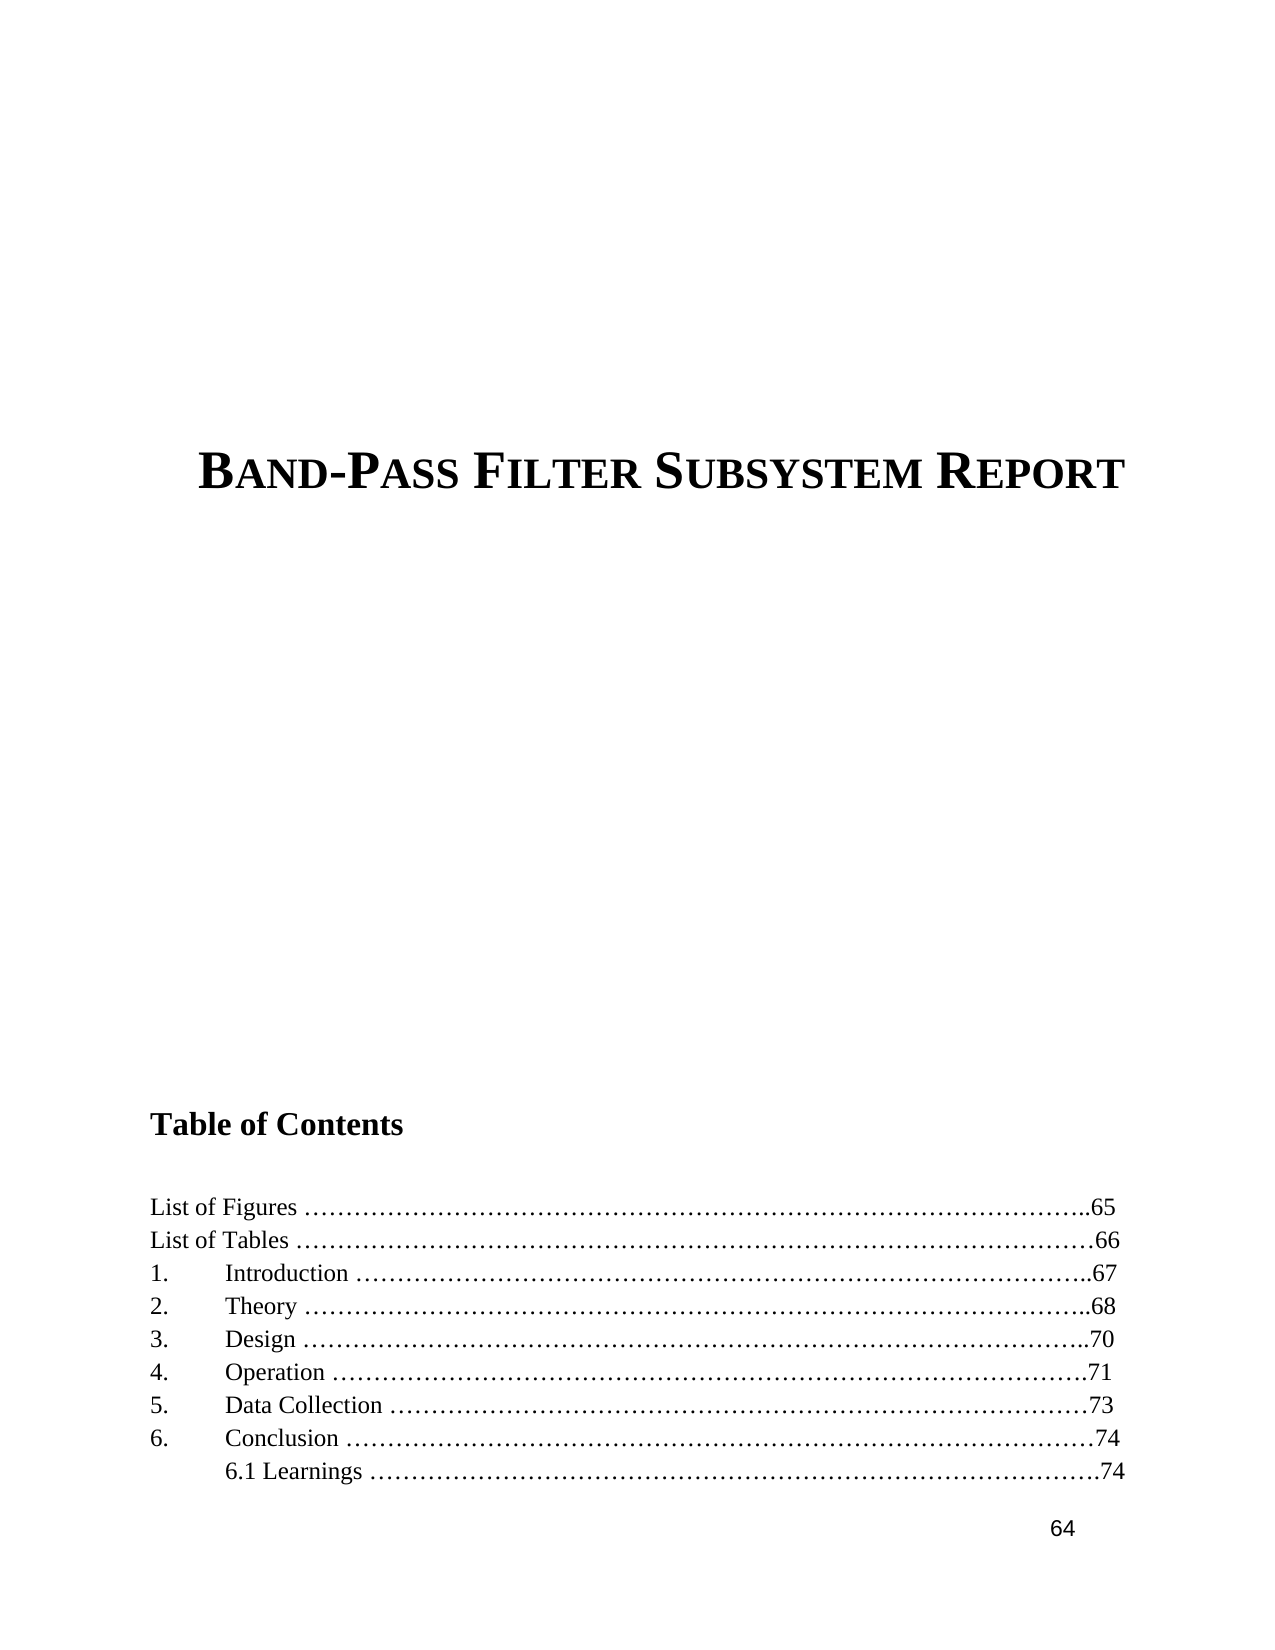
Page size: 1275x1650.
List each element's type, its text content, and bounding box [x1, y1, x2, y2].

text 6.1 Learnings …………………………………………………………………………….74 [150, 1456, 1125, 1485]
text 6. Conclusion ………………………………………………………………………………74 [150, 1423, 1125, 1452]
text 5. Data Collection …………………………………………………………………………73 [150, 1390, 1125, 1419]
text 2. Theory …………………………………………………………………………………..68 [150, 1291, 1125, 1320]
text 4. Operation ……………………………………………………………………………….71 [150, 1357, 1125, 1386]
text 1. Introduction ……………………………………………………………………………..67 [150, 1258, 1125, 1287]
text 3. Design …………………………………………………………………………………..70 [150, 1324, 1125, 1353]
text Band-Pass Filter Subsystem Report [150, 437, 1125, 500]
text List of Figures …………………………………………………………………………………..65 [150, 1192, 1125, 1221]
text Table of Contents [150, 1104, 1125, 1142]
text List of Tables ……………………………………………………………………………………66 [150, 1225, 1125, 1254]
